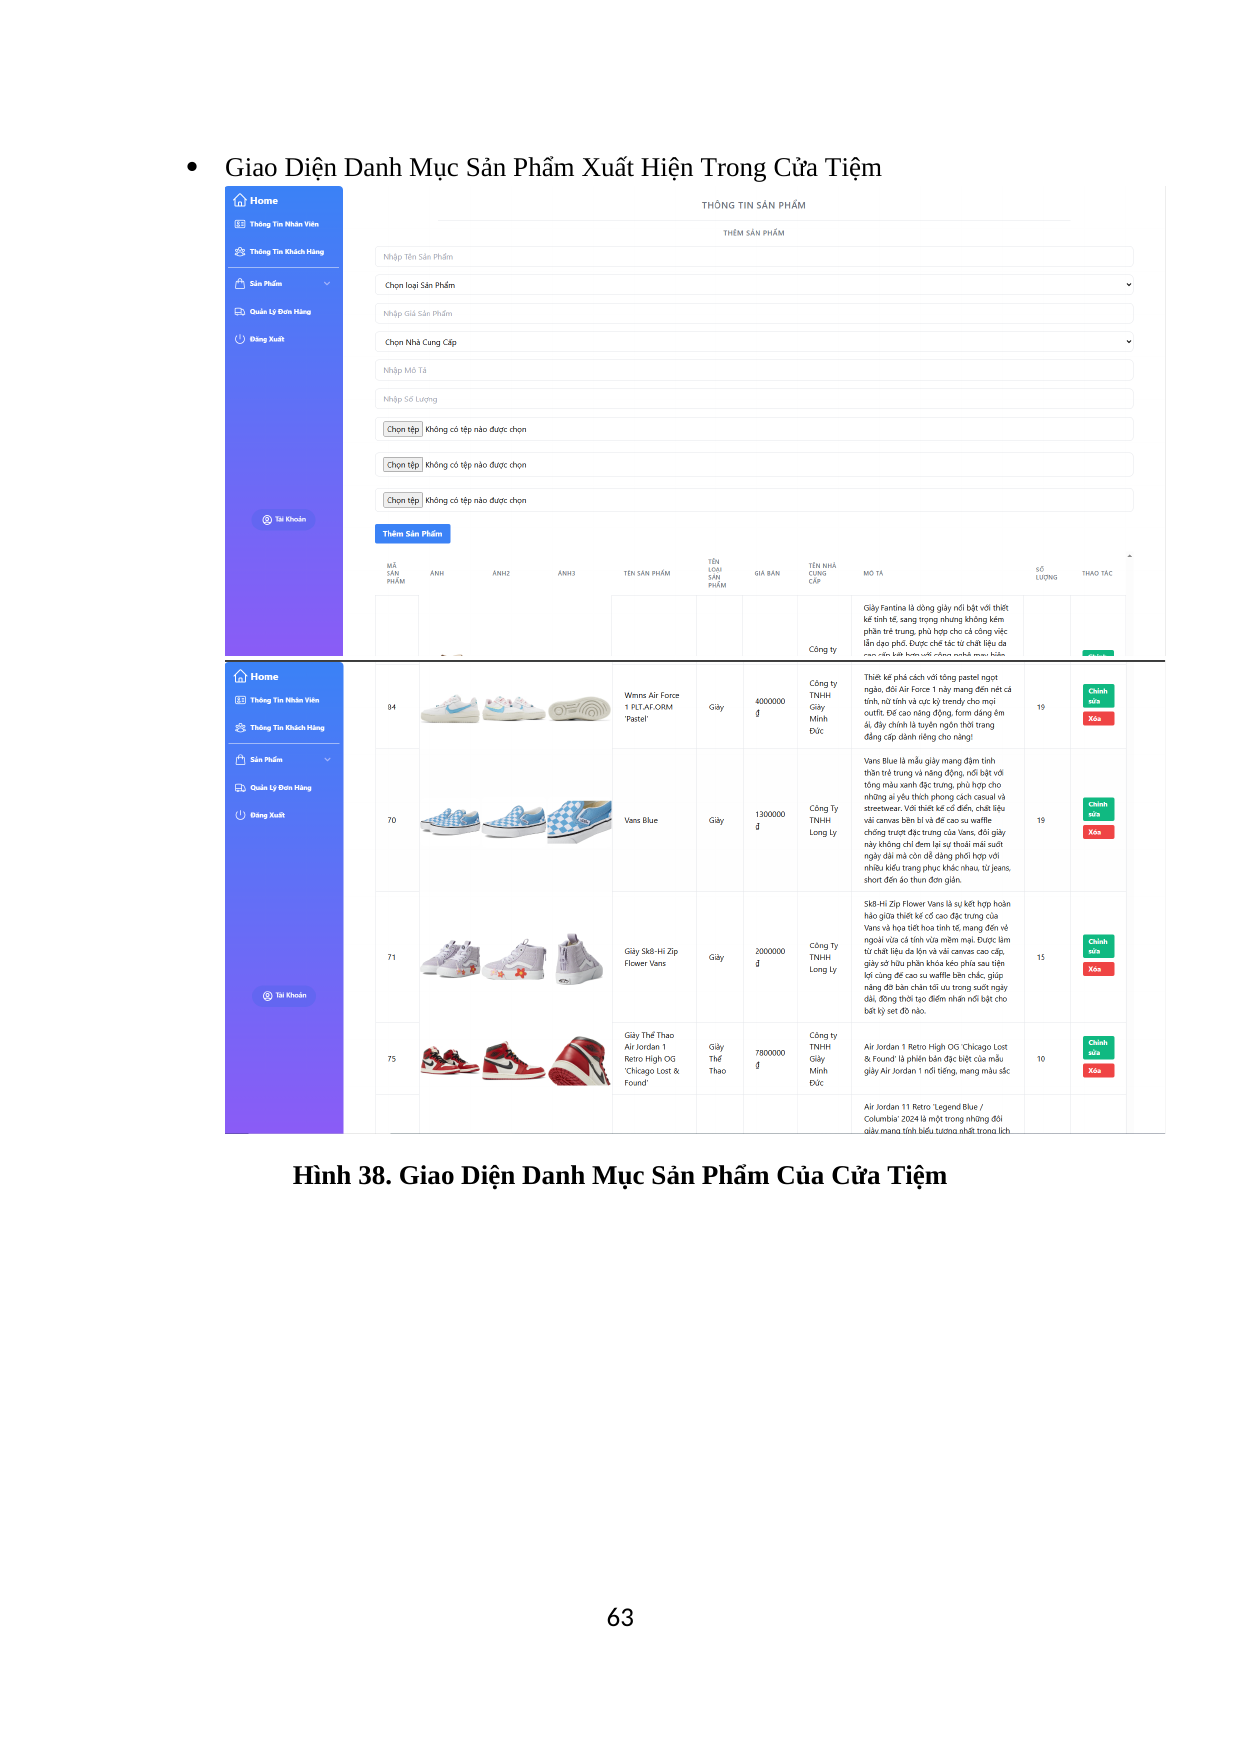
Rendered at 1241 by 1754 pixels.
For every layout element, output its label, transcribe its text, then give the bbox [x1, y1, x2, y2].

text Hình 38. Giao Diện Danh Mục Sản Phẩm Của Cửa Tiệm [150, 1159, 1090, 1190]
picture [225, 186, 1166, 656]
picture [225, 660, 1166, 1134]
